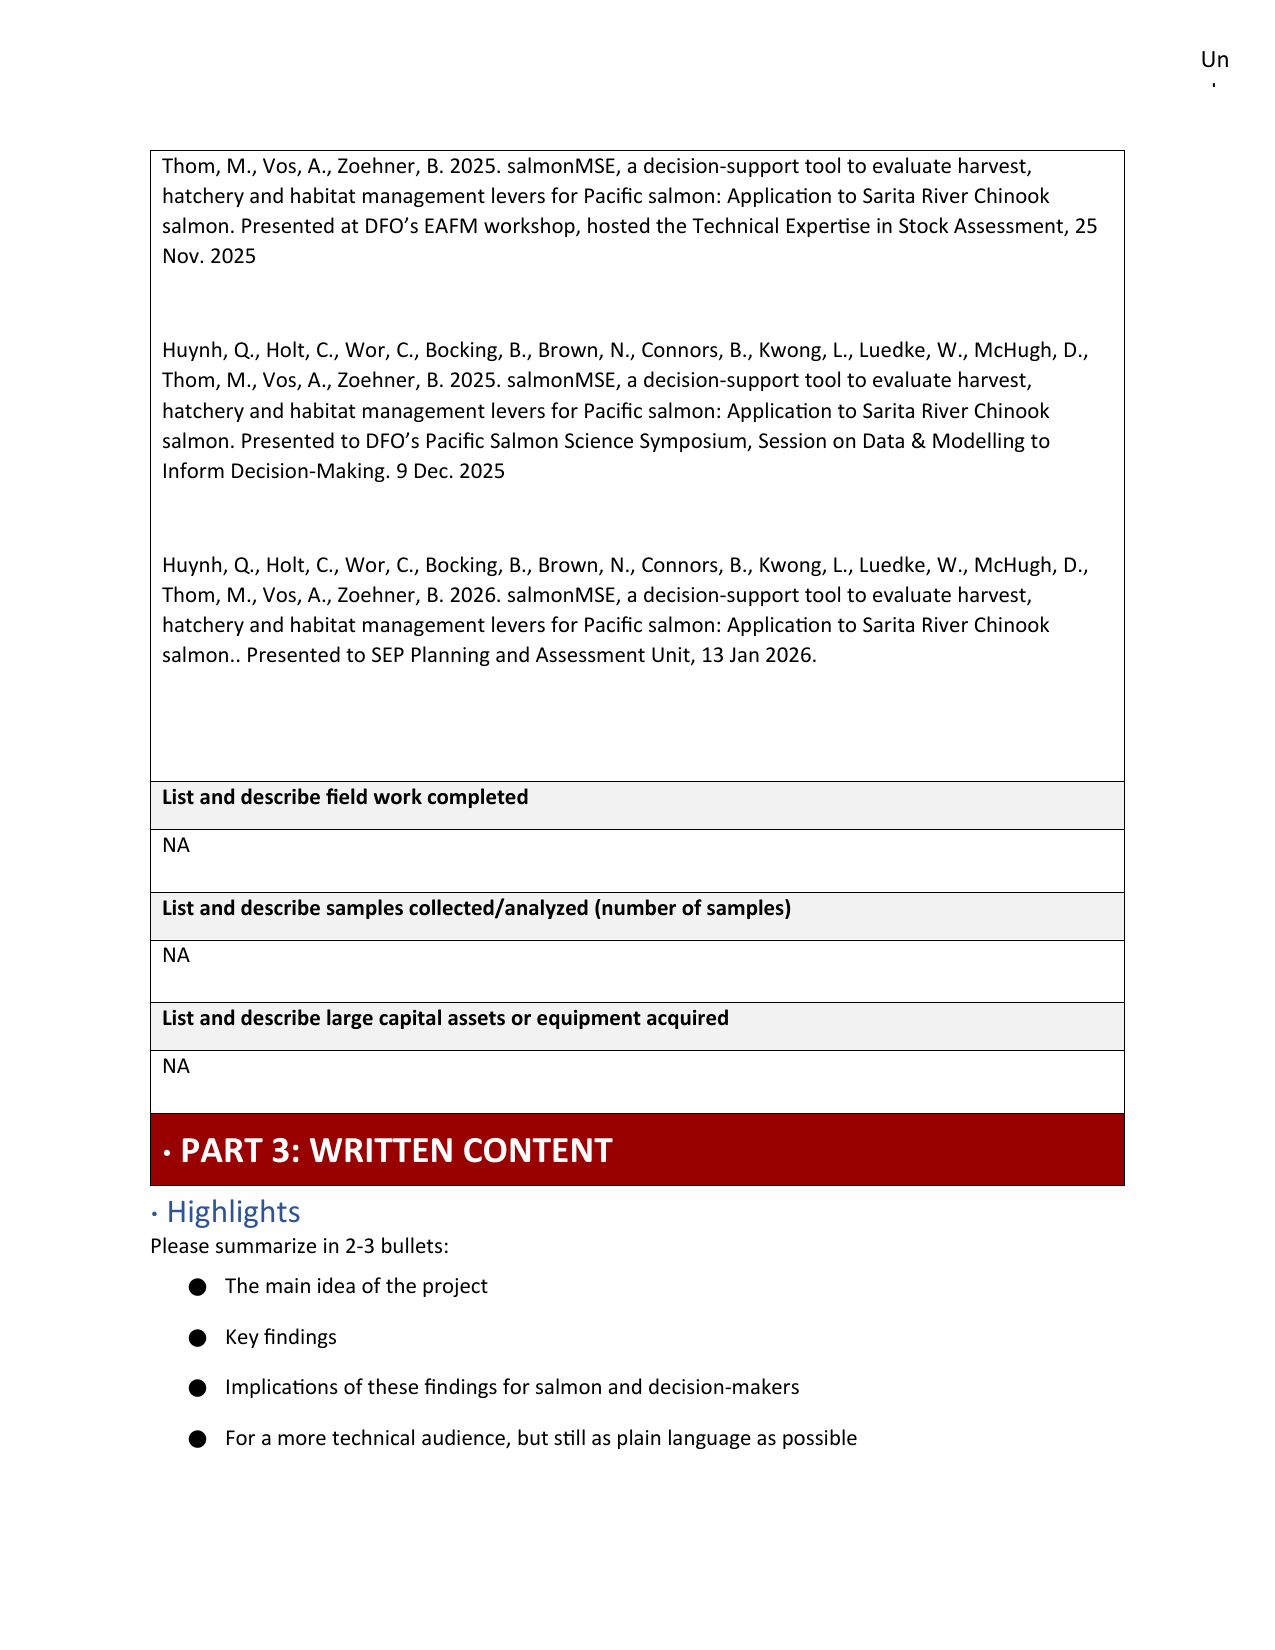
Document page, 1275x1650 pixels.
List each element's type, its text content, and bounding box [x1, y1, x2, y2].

list The main idea of the project [187, 1259, 1125, 1306]
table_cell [151, 151, 1124, 781]
table_cell List and describe field work completed [151, 782, 1124, 829]
table_cell 📝 PART 3: WRITTEN CONTENT [151, 1114, 1124, 1185]
table_cell NA [151, 830, 1124, 892]
list For a more technical audience, but still as plain language as possible [187, 1412, 1125, 1458]
table_cell List and describe samples collected/analyzed (number of samples) [151, 893, 1124, 939]
list Implications of these findings for salmon and decision-makers [187, 1361, 1125, 1408]
text Please summarize in 2-3 bullets: [150, 1231, 1125, 1259]
table_cell NA [151, 1051, 1124, 1113]
table_cell NA [151, 941, 1124, 1002]
subtitle 📌 Highlights [150, 1190, 1125, 1231]
table_cell List and describe large capital assets or equipment acquired [151, 1003, 1124, 1050]
list Key findings [187, 1310, 1125, 1357]
